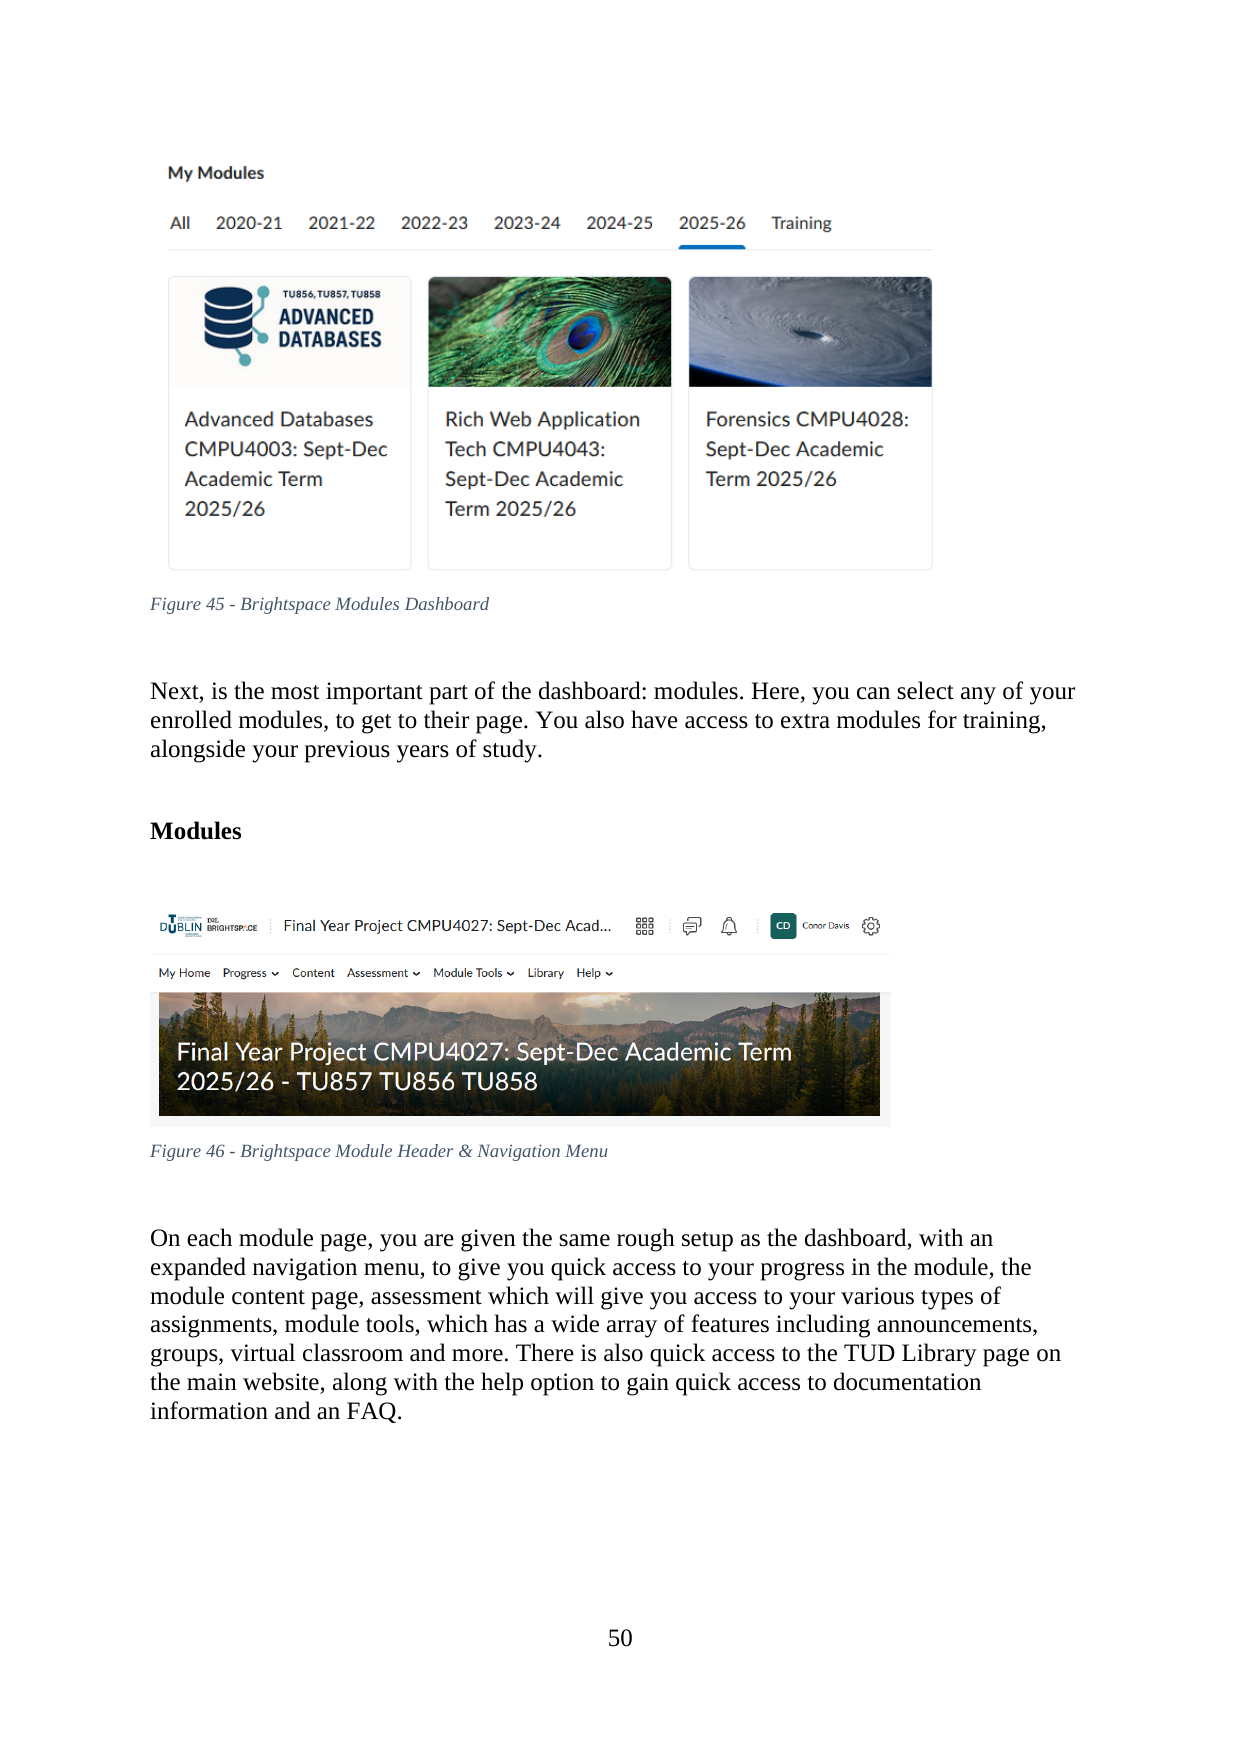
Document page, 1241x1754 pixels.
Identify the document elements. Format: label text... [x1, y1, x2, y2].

text On each module page, you are given the same rough setup as the dashboard, with an expanded navigation menu, to give you quick access to your progress in the module, the module content page, assessment which will give you access to your various types of assignments, module tools, which has a wide array of features including announcements, groups, virtual classroom and more. There is also quick access to the TUD Library page on the main website, along with the help option to gain quick access to documentation information and an FAQ. [150, 1223, 1090, 1424]
picture [150, 150, 953, 581]
text Figure 46 - Brightspace Module Header & Navigation Menu [150, 1139, 1090, 1161]
picture [150, 898, 891, 1127]
text Next, is the most important part of the dashboard: modules. Here, you can select any of your enrolled modules, to get to their page. You also have access to extra modules for training, alongside your previous years of study. [150, 676, 1090, 763]
text Figure 45 - Brightspace Modules Dashboard [150, 593, 1090, 614]
text Modules [150, 816, 1090, 845]
